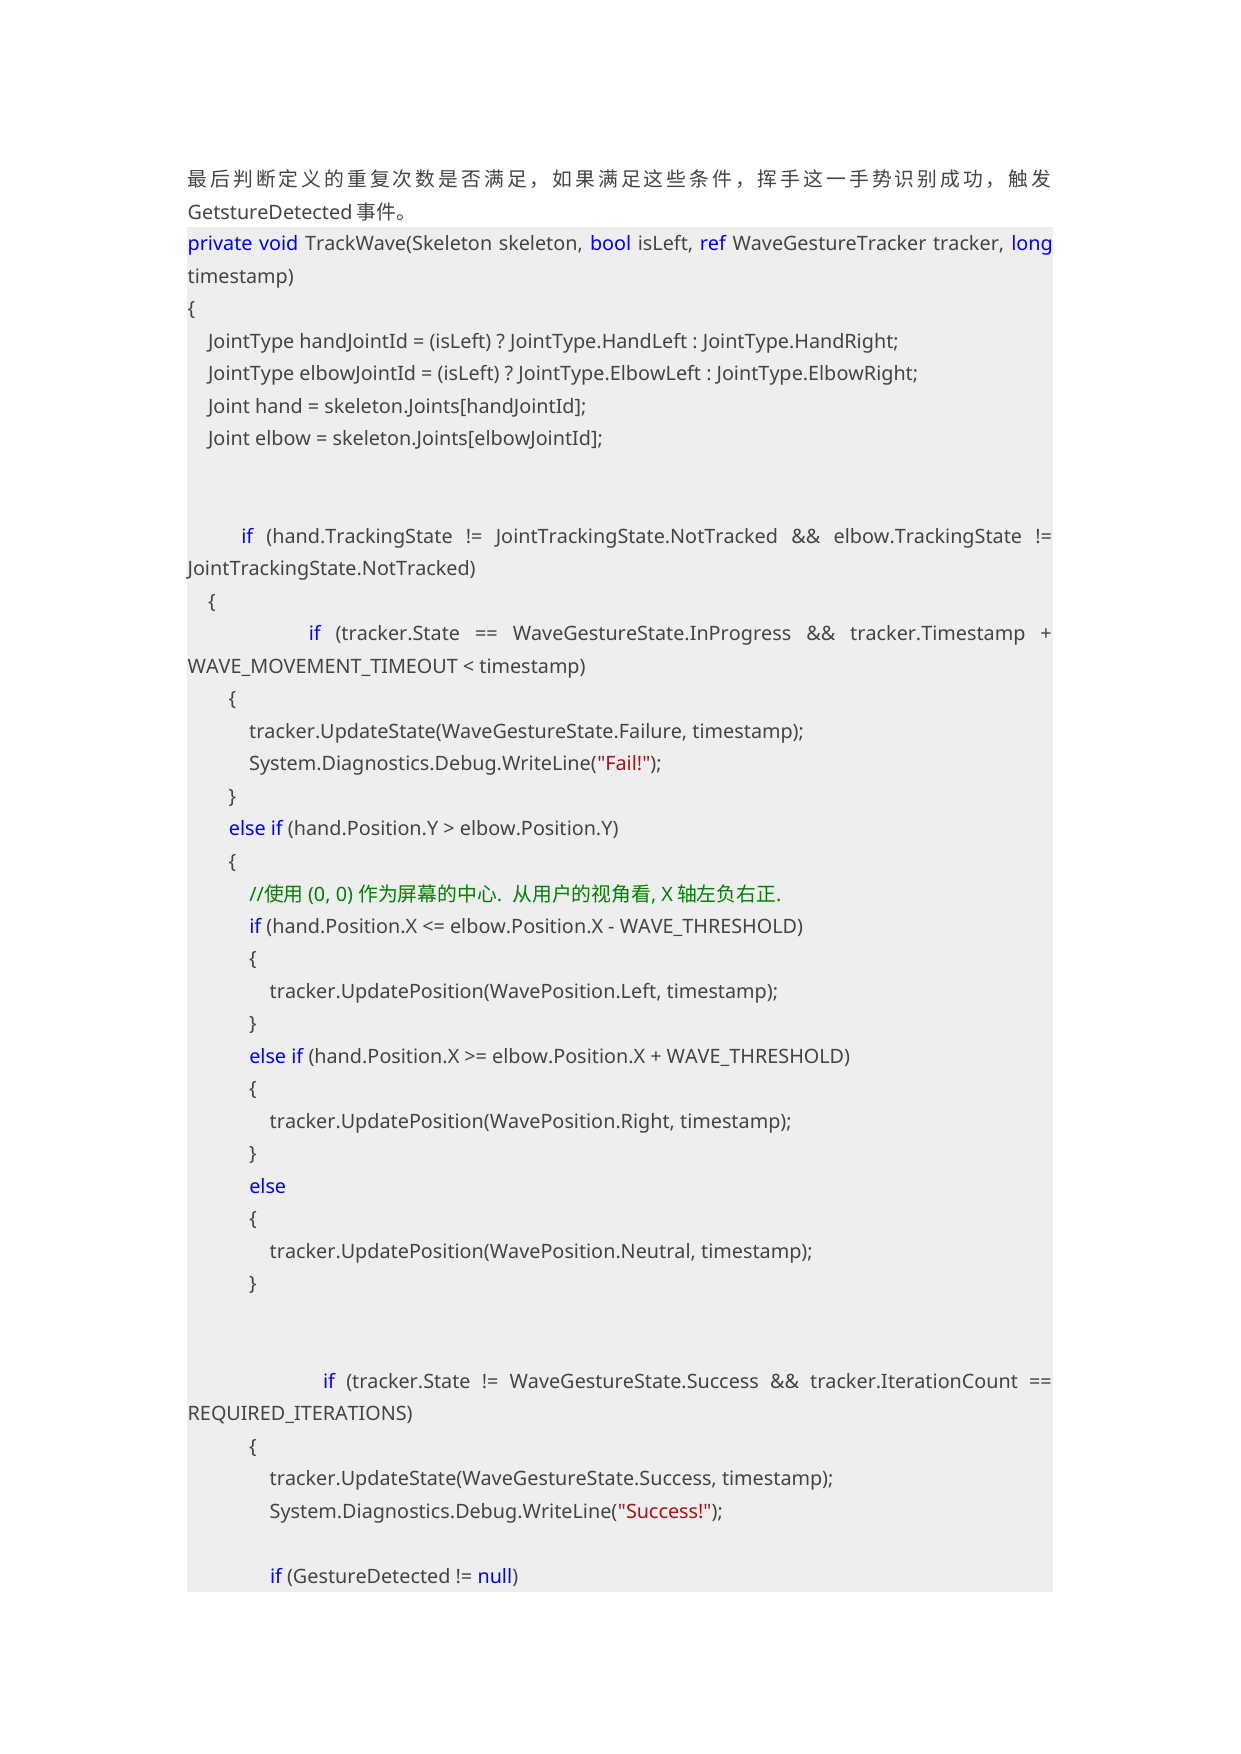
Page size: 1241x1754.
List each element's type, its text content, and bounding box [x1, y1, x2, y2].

text Joint elbow = skeleton.Joints[elbowJointId]; [187, 422, 1053, 454]
text tracker.UpdatePosition(WavePosition.Left, timestamp); [187, 974, 1053, 1007]
text { [187, 584, 1053, 617]
text //使用 (0, 0) 作为屏幕的中心. 从用户的视角看, X轴左负右正. [187, 877, 1053, 909]
text { [187, 292, 1053, 324]
text tracker.UpdatePosition(WavePosition.Neutral, timestamp); [187, 1234, 1053, 1267]
text private void TrackWave(Skeleton skeleton, bool isLeft, ref WaveGestureTracker tracker, long timestamp) [187, 227, 1053, 292]
text { [187, 682, 1053, 714]
text else if (hand.Position.Y > elbow.Position.Y) [187, 812, 1053, 844]
text System.Diagnostics.Debug.WriteLine("Fail!"); [187, 747, 1053, 779]
text JointType handJointId = (isLeft) ? JointType.HandLeft : JointType.HandRight; [187, 324, 1053, 357]
text Joint hand = skeleton.Joints[handJointId]; [187, 389, 1053, 422]
text } [187, 1007, 1053, 1039]
text if (tracker.State == WaveGestureState.InProgress && tracker.Timestamp + WAVE_MOVEMENT_TIMEOUT < timestamp) [187, 617, 1053, 682]
text tracker.UpdateState(WaveGestureState.Success, timestamp); [187, 1462, 1053, 1494]
text tracker.UpdatePosition(WavePosition.Right, timestamp); [187, 1104, 1053, 1137]
text { [187, 1202, 1053, 1234]
text } [187, 1267, 1053, 1299]
text { [187, 844, 1053, 877]
text } [187, 1137, 1053, 1169]
text if (GestureDetected != null) [187, 1559, 1053, 1592]
text tracker.UpdateState(WaveGestureState.Failure, timestamp); [187, 714, 1053, 747]
text JointType elbowJointId = (isLeft) ? JointType.ElbowLeft : JointType.ElbowRight; [187, 357, 1053, 389]
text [187, 162, 1053, 227]
text if (hand.Position.X <= elbow.Position.X - WAVE_THRESHOLD) [187, 909, 1053, 942]
text { [187, 1429, 1053, 1462]
text System.Diagnostics.Debug.WriteLine("Success!"); [187, 1494, 1053, 1527]
text else if (hand.Position.X >= elbow.Position.X + WAVE_THRESHOLD) [187, 1039, 1053, 1072]
text if (hand.TrackingState != JointTrackingState.NotTracked && elbow.TrackingState != JointTrackingState.NotTracked) [187, 519, 1053, 584]
text { [187, 942, 1053, 974]
text { [187, 1072, 1053, 1104]
text if (tracker.State != WaveGestureState.Success && tracker.IterationCount == REQUIRED_ITERATIONS) [187, 1364, 1053, 1429]
text else [187, 1169, 1053, 1202]
text } [187, 779, 1053, 812]
